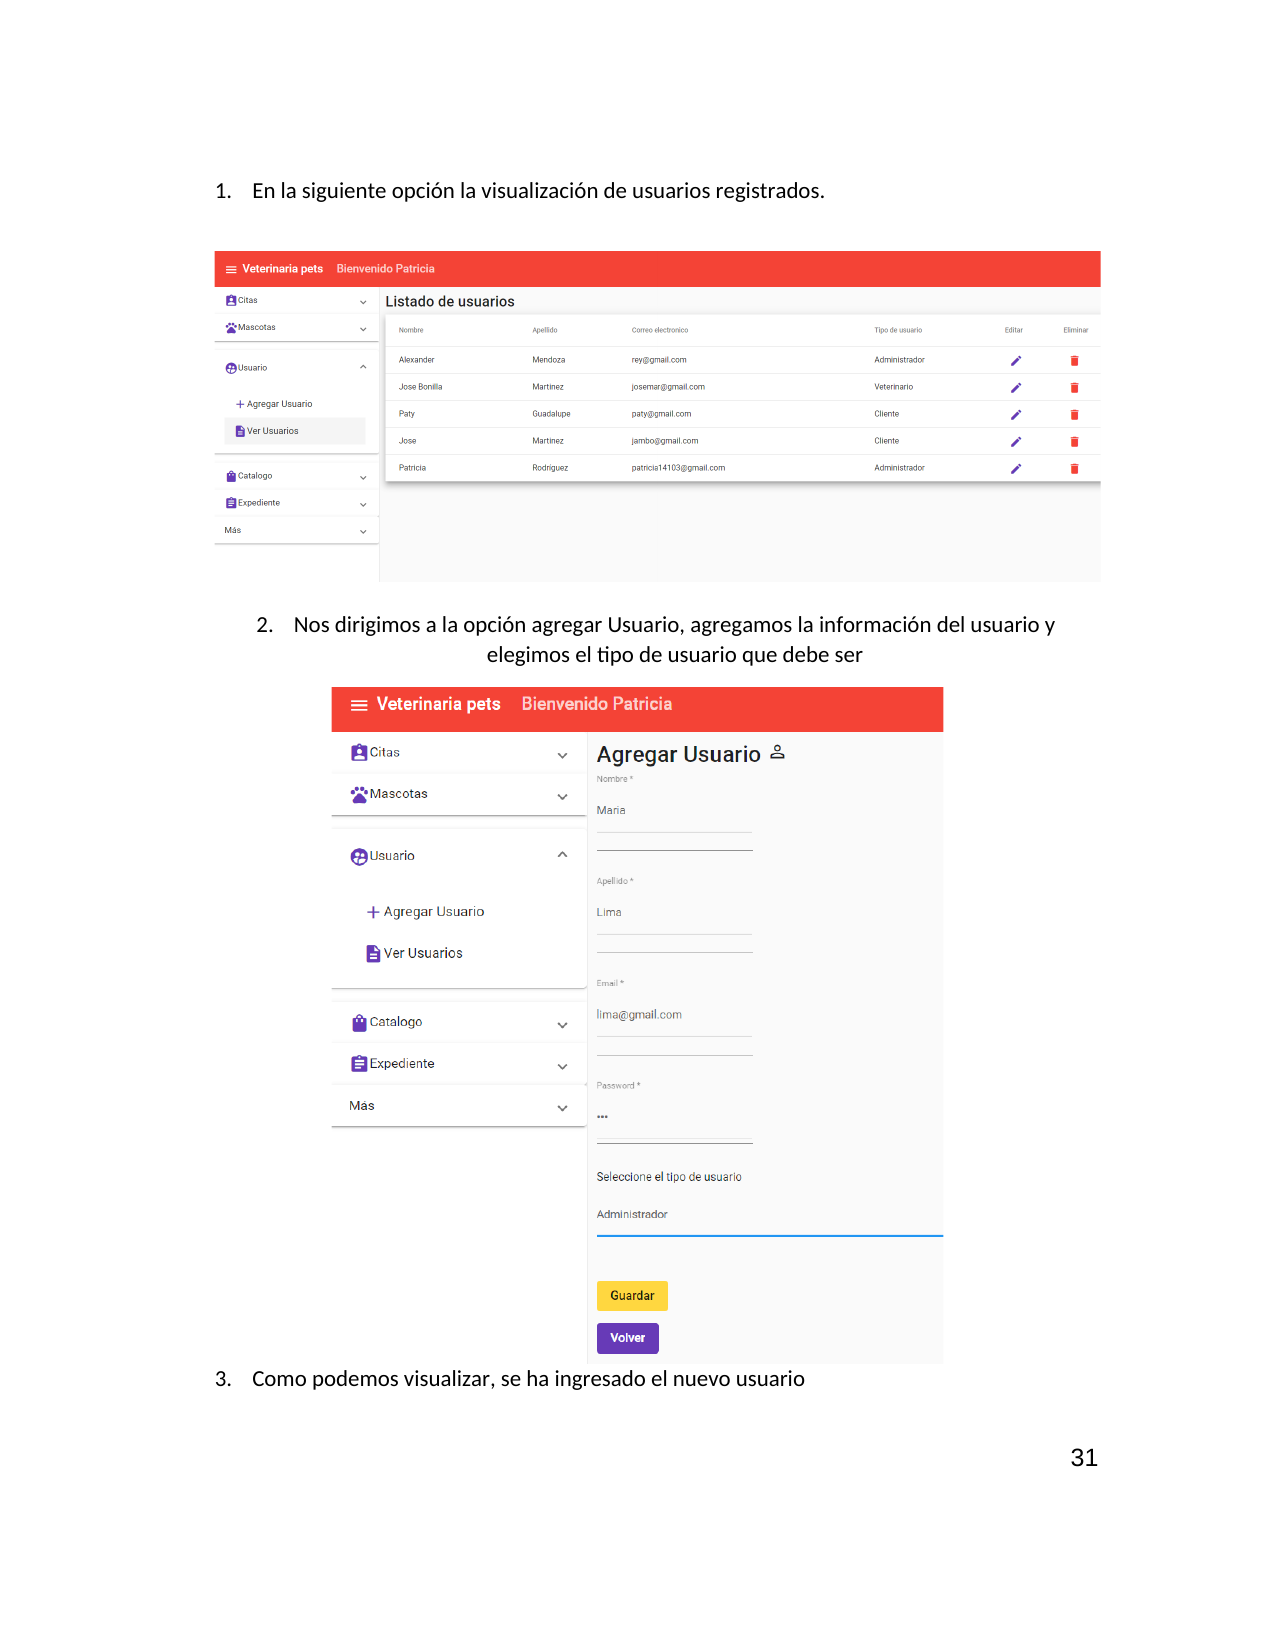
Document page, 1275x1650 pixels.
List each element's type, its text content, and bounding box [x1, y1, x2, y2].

list Como podemos visualizar, se ha ingresado el nuevo usuario [214, 1364, 1098, 1392]
picture [331, 687, 944, 1364]
list Nos dirigimos a la opción agregar Usuario, agregamos la información del usuario y elegimos el tipo de usuario que debe ser [214, 610, 1098, 669]
list En la siguiente opción la visualización de usuarios registrados. [214, 176, 1098, 204]
picture [214, 251, 1101, 582]
